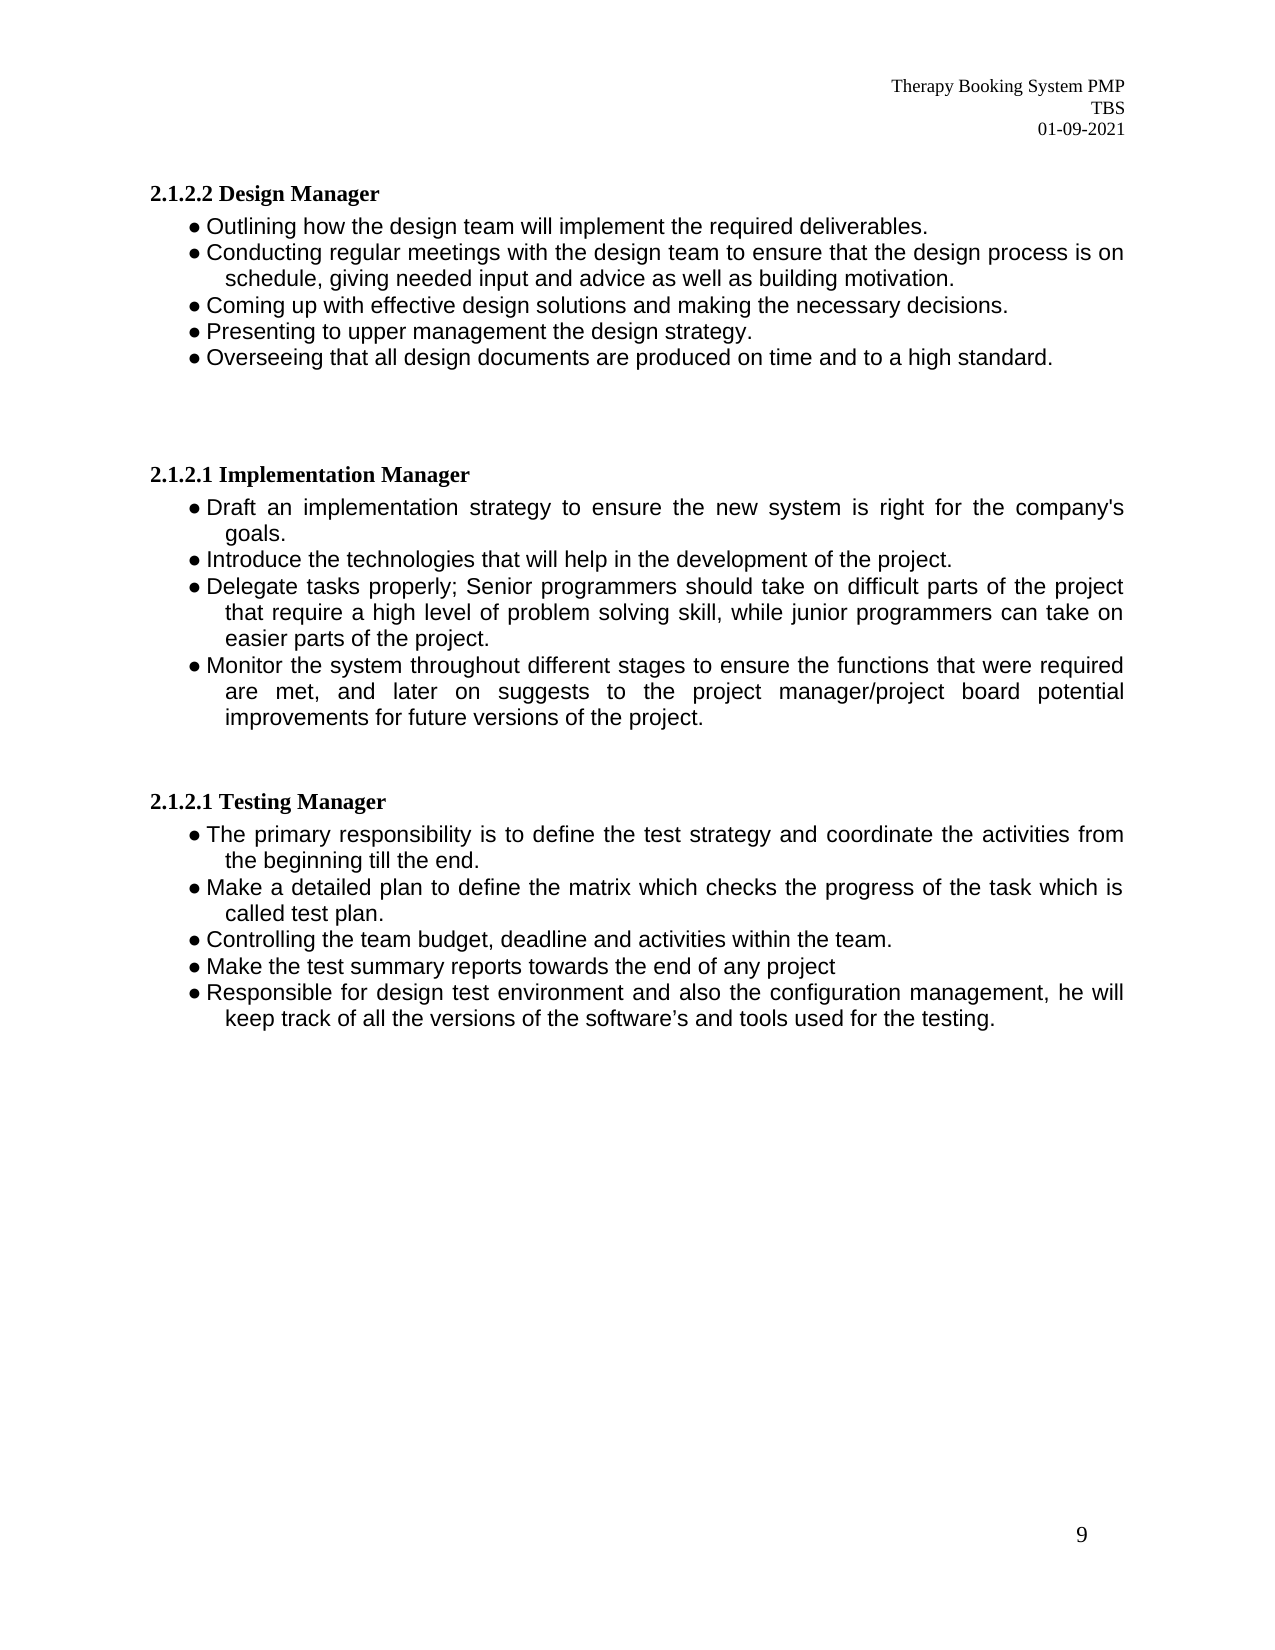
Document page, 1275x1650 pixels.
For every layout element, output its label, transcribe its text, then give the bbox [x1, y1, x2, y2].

subtitle 2.1.2.1 Testing Manager [150, 788, 1125, 815]
list Controlling the team budget, deadline and activities within the team. [187, 926, 1125, 953]
list Overseeing that all design documents are produced on time and to a high standard. [187, 344, 1125, 371]
list Delegate tasks properly; Senior programmers should take on difficult parts of the project that require a high level of problem solving skill, while junior programmers can take on easier parts of the project. [187, 573, 1125, 652]
list Make the test summary reports towards the end of any project [187, 953, 1125, 979]
list Draft an implementation strategy to ensure the new system is right for the company's goals. [187, 493, 1125, 546]
list Conducting regular meetings with the design team to ensure that the design process is on schedule, giving needed input and advice as well as building motivation. [187, 239, 1125, 292]
list Monitor the system throughout different stages to ensure the functions that were required are met, and later on suggests to the project manager/project board potential improvements for future versions of the project. [187, 652, 1125, 731]
list Responsible for design test environment and also the configuration management, he will keep track of all the versions of the software’s and tools used for the testing. [187, 979, 1125, 1032]
subtitle 2.1.2.2 Design Manager [150, 180, 1125, 206]
list Introduce the technologies that will help in the development of the project. [187, 546, 1125, 573]
subtitle 2.1.2.1 Implementation Manager [150, 461, 1125, 487]
list Presenting to upper management the design strategy. [187, 318, 1125, 344]
list Coming up with effective design solutions and making the necessary decisions. [187, 292, 1125, 318]
list Make a detailed plan to define the matrix which checks the progress of the task which is called test plan. [187, 874, 1125, 926]
list Outlining how the design team will implement the required deliverables. [187, 213, 1125, 239]
list The primary responsibility is to define the test strategy and coordinate the activities from the beginning till the end. [187, 821, 1125, 874]
